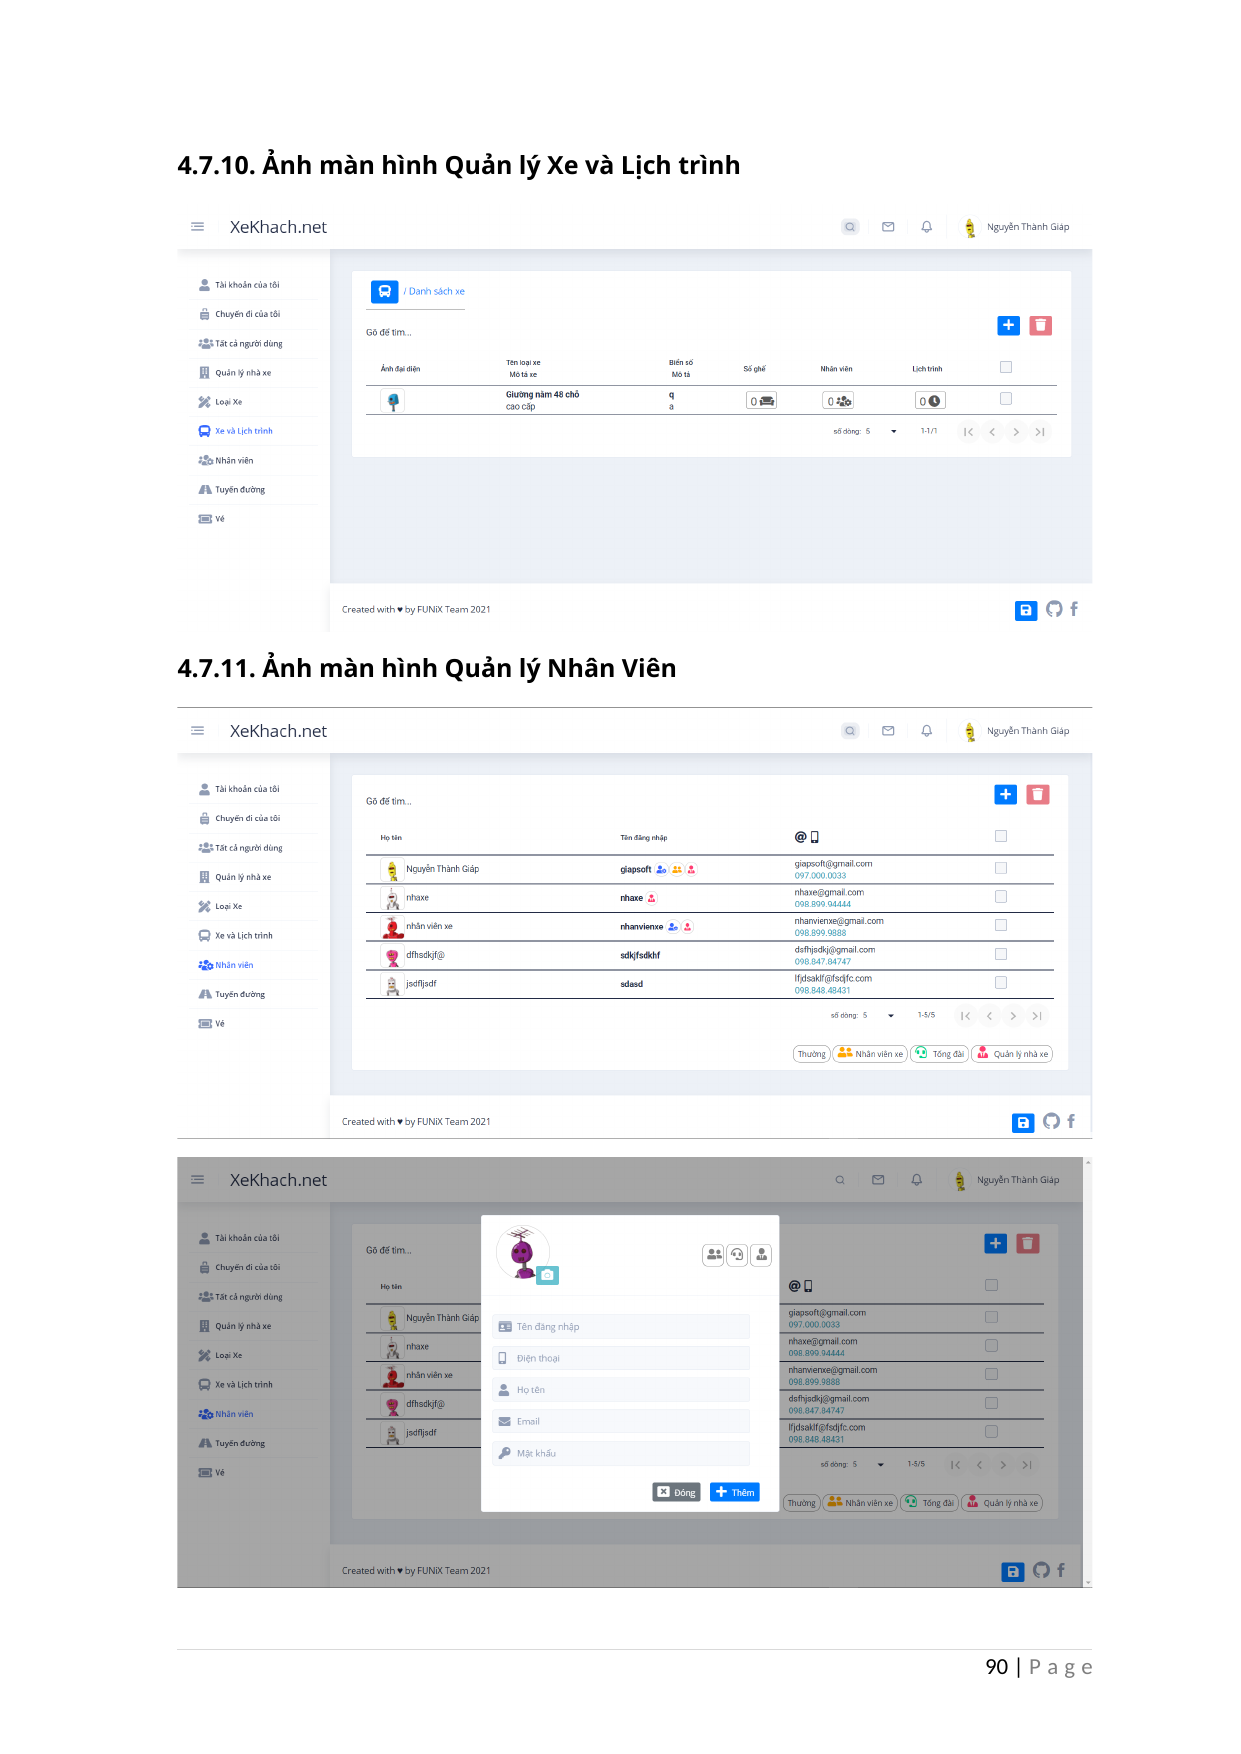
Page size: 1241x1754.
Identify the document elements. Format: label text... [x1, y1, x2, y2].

picture [177, 1157, 1093, 1588]
picture [177, 707, 1093, 1139]
subtitle 4.7.11. Ảnh màn hình Quản lý Nhân Viên [177, 651, 1092, 685]
picture [177, 204, 1093, 632]
subtitle 4.7.10. Ảnh màn hình Quản lý Xe và Lịch trình [177, 148, 1092, 182]
